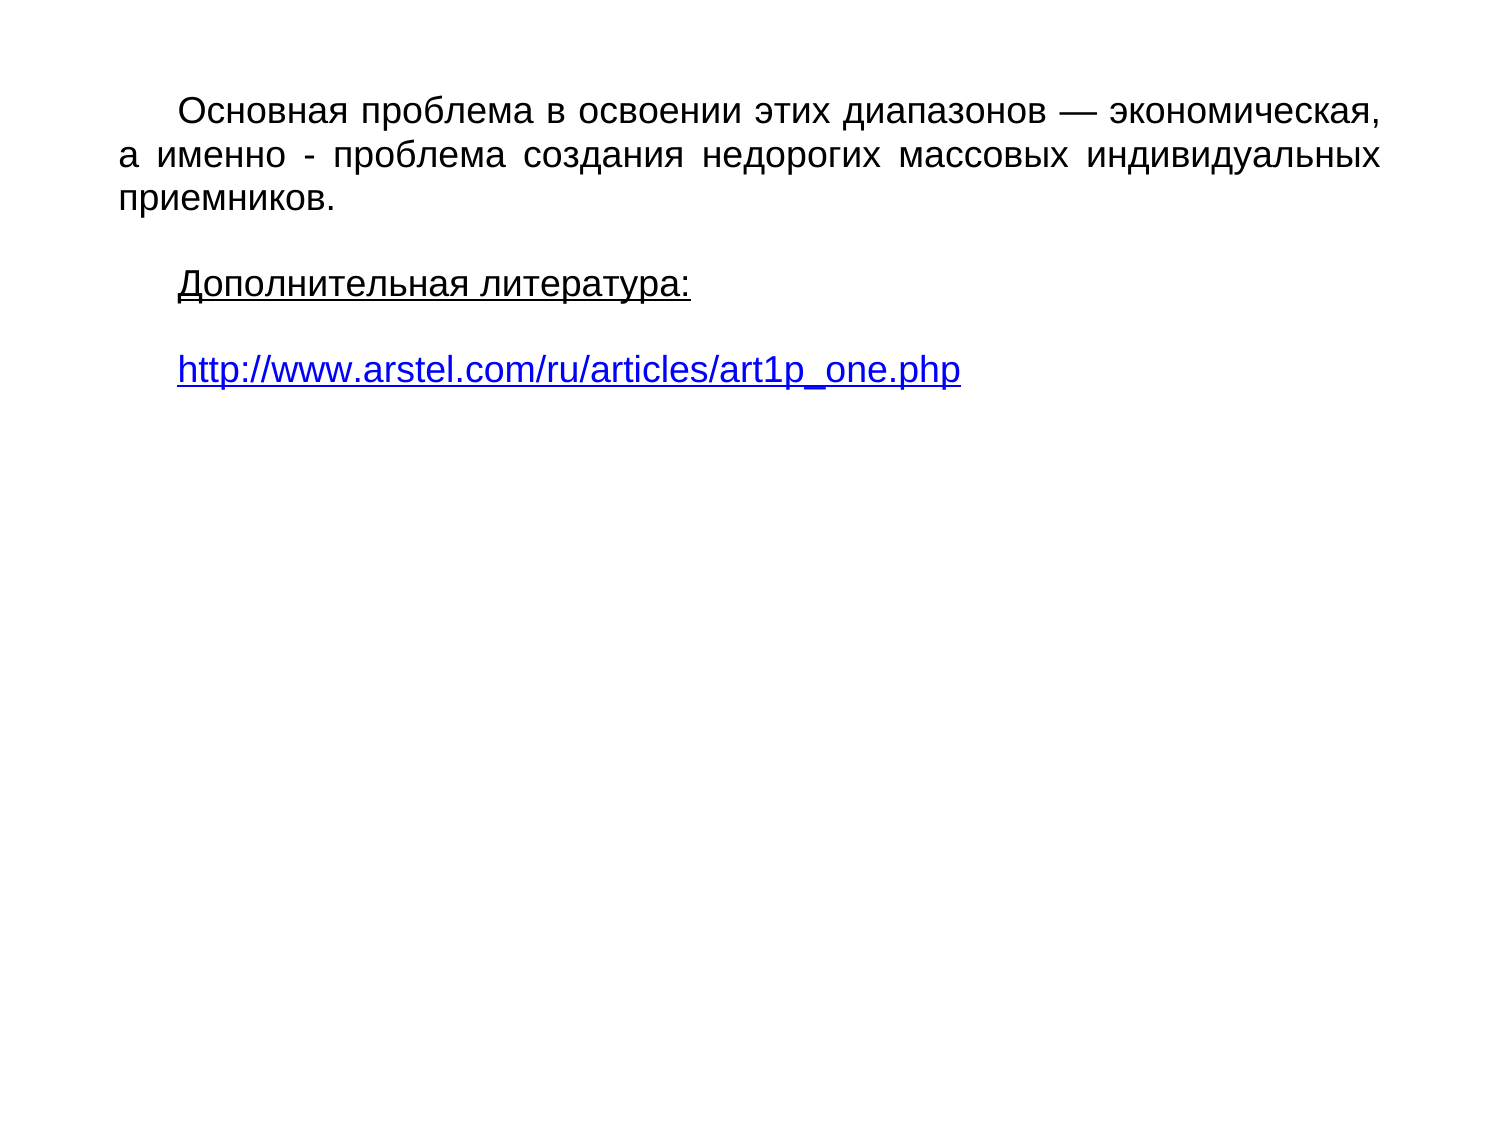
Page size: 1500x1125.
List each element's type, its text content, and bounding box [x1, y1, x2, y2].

text http://www.arstel.com/ru/articles/art1p_one.php [118, 347, 1382, 391]
text Дополнительная литература: [118, 261, 1382, 304]
text Основная проблема в освоении этих диапазонов — экономическая, а именно - проблема создания недорогих массовых индивидуальных приемников. [118, 89, 1382, 218]
